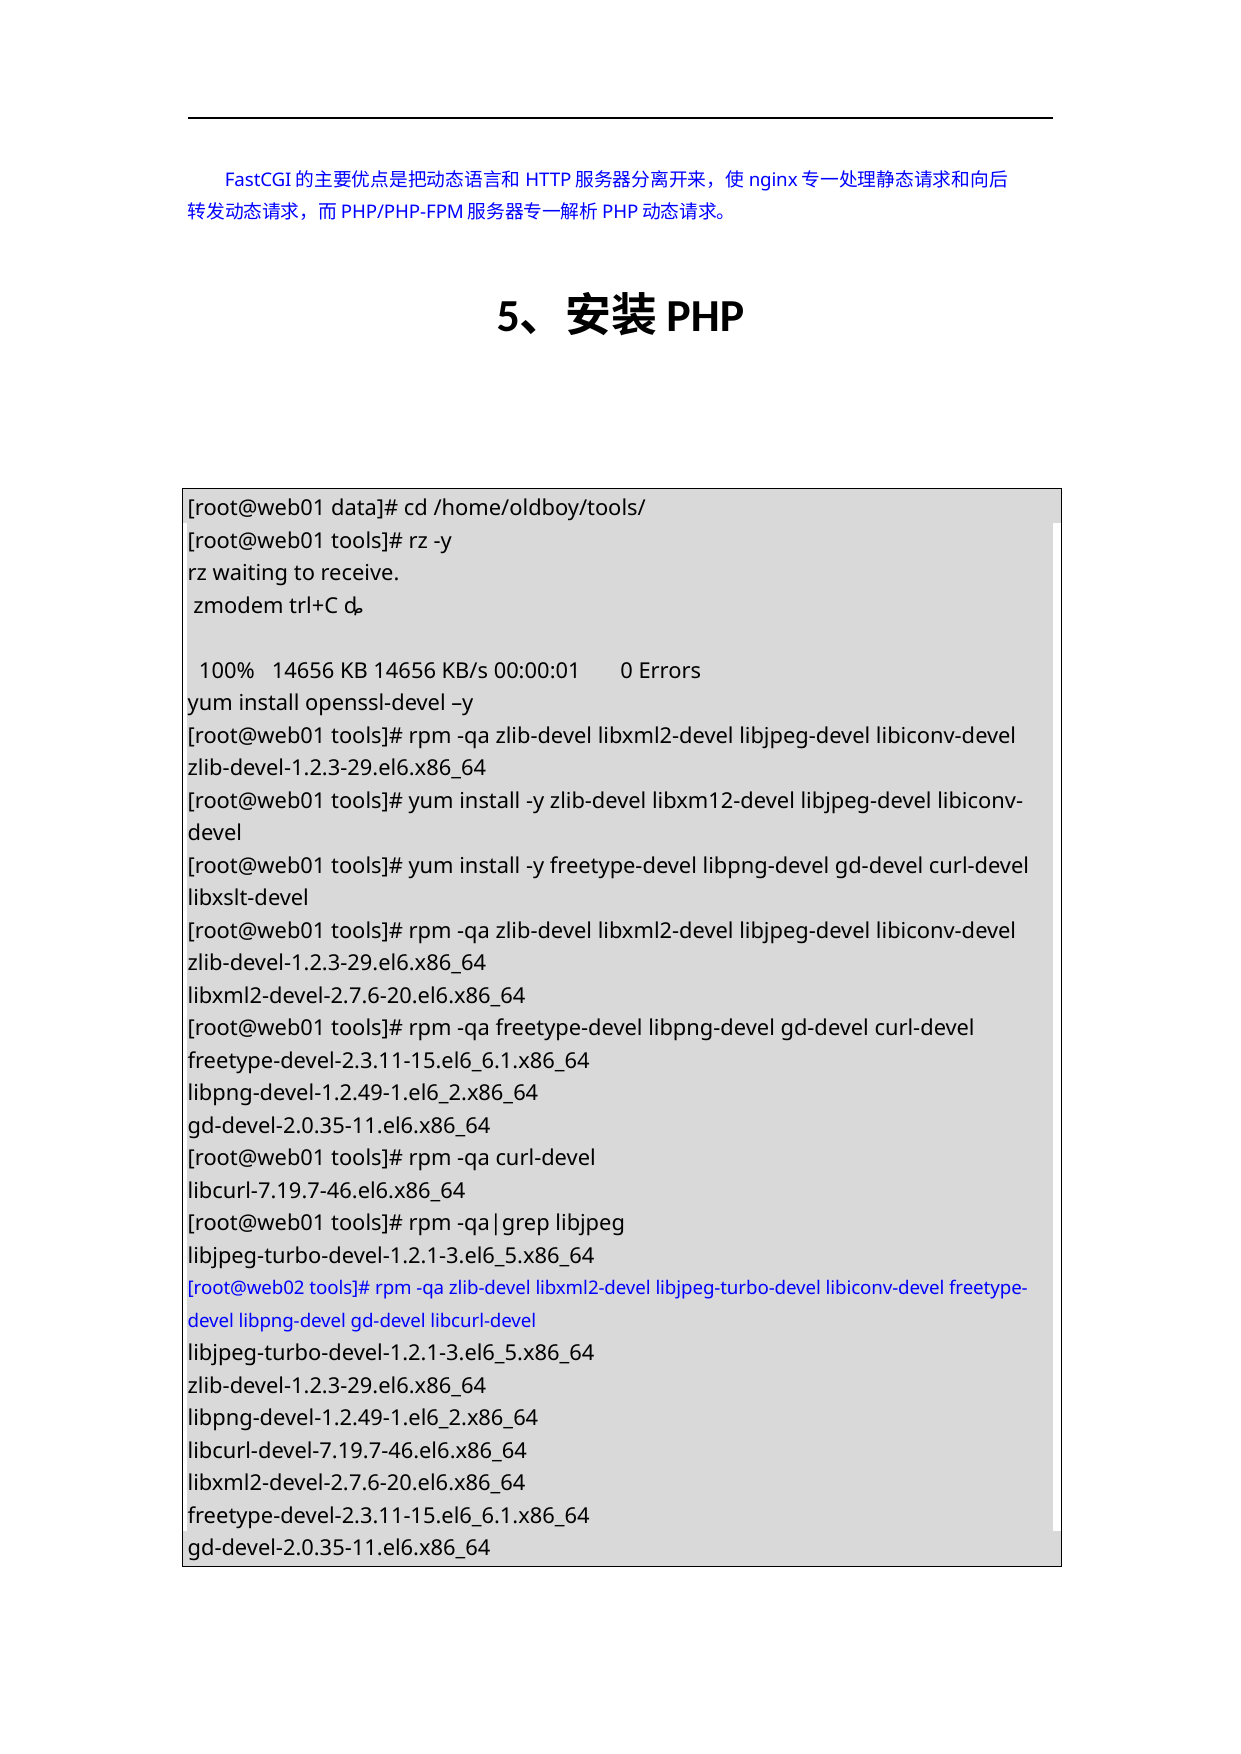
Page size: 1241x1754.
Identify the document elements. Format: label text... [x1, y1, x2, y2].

text [root@web01 data]# cd /home/oldboy/tools/ [183, 489, 1061, 523]
text libjpeg-turbo-devel-1.2.1-3.el6_5.x86_64 [187, 1238, 1053, 1271]
text 100% 14656 KB 14656 KB/s 00:00:01 0 Errors [187, 653, 1053, 686]
text libcurl-devel-7.19.7-46.el6.x86_64 [187, 1433, 1053, 1466]
text [root@web01 tools]# rpm -qa freetype-devel libpng-devel gd-devel curl-devel [187, 1011, 1053, 1043]
text zlib-devel-1.2.3-29.el6.x86_64 [187, 1368, 1053, 1401]
text [root@web01 tools]# rpm -qa|grep libjpeg [187, 1206, 1053, 1238]
text freetype-devel-2.3.11-15.el6_6.1.x86_64 [187, 1043, 1053, 1076]
text rz waiting to receive. [187, 556, 1053, 588]
subtitle 5、安装PHP [187, 262, 1053, 360]
text libcurl-7.19.7-46.el6.x86_64 [187, 1173, 1053, 1206]
text gd-devel-2.0.35-11.el6.x86_64 [187, 1108, 1053, 1141]
text libxml2-devel-2.7.6-20.el6.x86_64 [187, 1466, 1053, 1498]
text [root@web01 tools]# rz -y [187, 523, 1053, 556]
text zlib-devel-1.2.3-29.el6.x86_64 [187, 751, 1053, 783]
text [root@web01 tools]# rpm -qa curl-devel [187, 1141, 1053, 1173]
text libjpeg-turbo-devel-1.2.1-3.el6_5.x86_64 [187, 1336, 1053, 1368]
text libpng-devel-1.2.49-1.el6_2.x86_64 [187, 1401, 1053, 1433]
text zlib-devel-1.2.3-29.el6.x86_64 [187, 946, 1053, 978]
text FastCGI的主要优点是把动态语言和HTTP服务器分离开来，使nginx专一处理静态请求和向后转发动态请求，而PHP/PHP-FPM服务器专一解析PHP动态请求。 [187, 162, 1009, 227]
text [root@web01 tools]# rpm -qa zlib-devel libxml2-devel libjpeg-devel libiconv-devel [187, 913, 1053, 946]
text yum install openssl-devel –y [187, 686, 1053, 718]
text freetype-devel-2.3.11-15.el6_6.1.x86_64 [187, 1498, 1053, 1528]
text libpng-devel-1.2.49-1.el6_2.x86_64 [187, 1076, 1053, 1108]
text libxml2-devel-2.7.6-20.el6.x86_64 [187, 978, 1053, 1011]
text zmodem trl+C ȡ [187, 588, 1053, 653]
text [root@web01 tools]# rpm -qa zlib-devel libxml2-devel libjpeg-devel libiconv-devel [187, 718, 1053, 751]
text [root@web02 tools]# rpm -qa zlib-devel libxml2-devel libjpeg-turbo-devel libiconv-devel freetype-devel libpng-devel gd-devel libcurl-devel [187, 1271, 1053, 1336]
text [root@web01 tools]# yum install -y zlib-devel libxm12-devel libjpeg-devel libiconv-devel [187, 783, 1053, 848]
text gd-devel-2.0.35-11.el6.x86_64 [183, 1528, 1061, 1566]
text [root@web01 tools]# yum install -y freetype-devel libpng-devel gd-devel curl-devel libxslt-devel [187, 848, 1053, 913]
